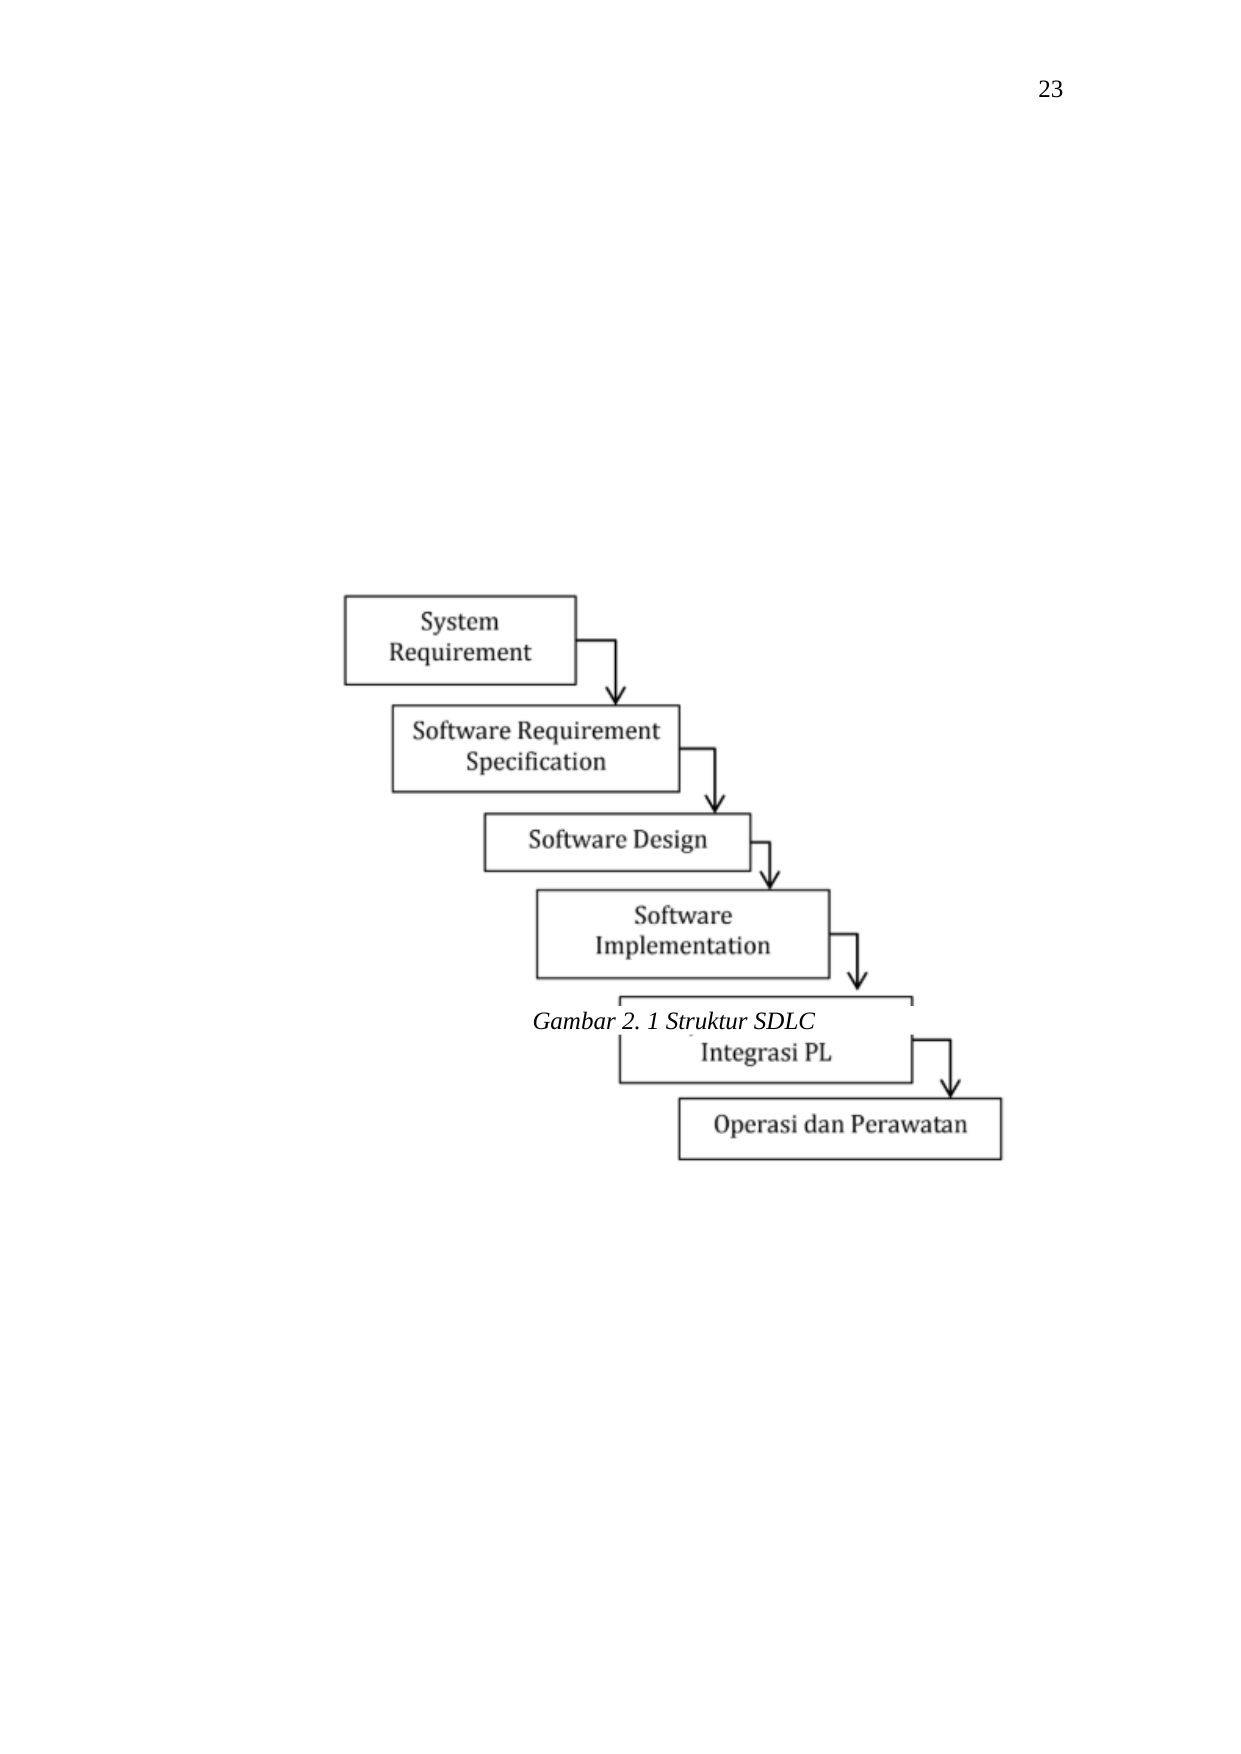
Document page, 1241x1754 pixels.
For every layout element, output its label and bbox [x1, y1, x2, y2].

picture [319, 573, 1030, 1006]
picture [319, 1035, 1030, 1170]
